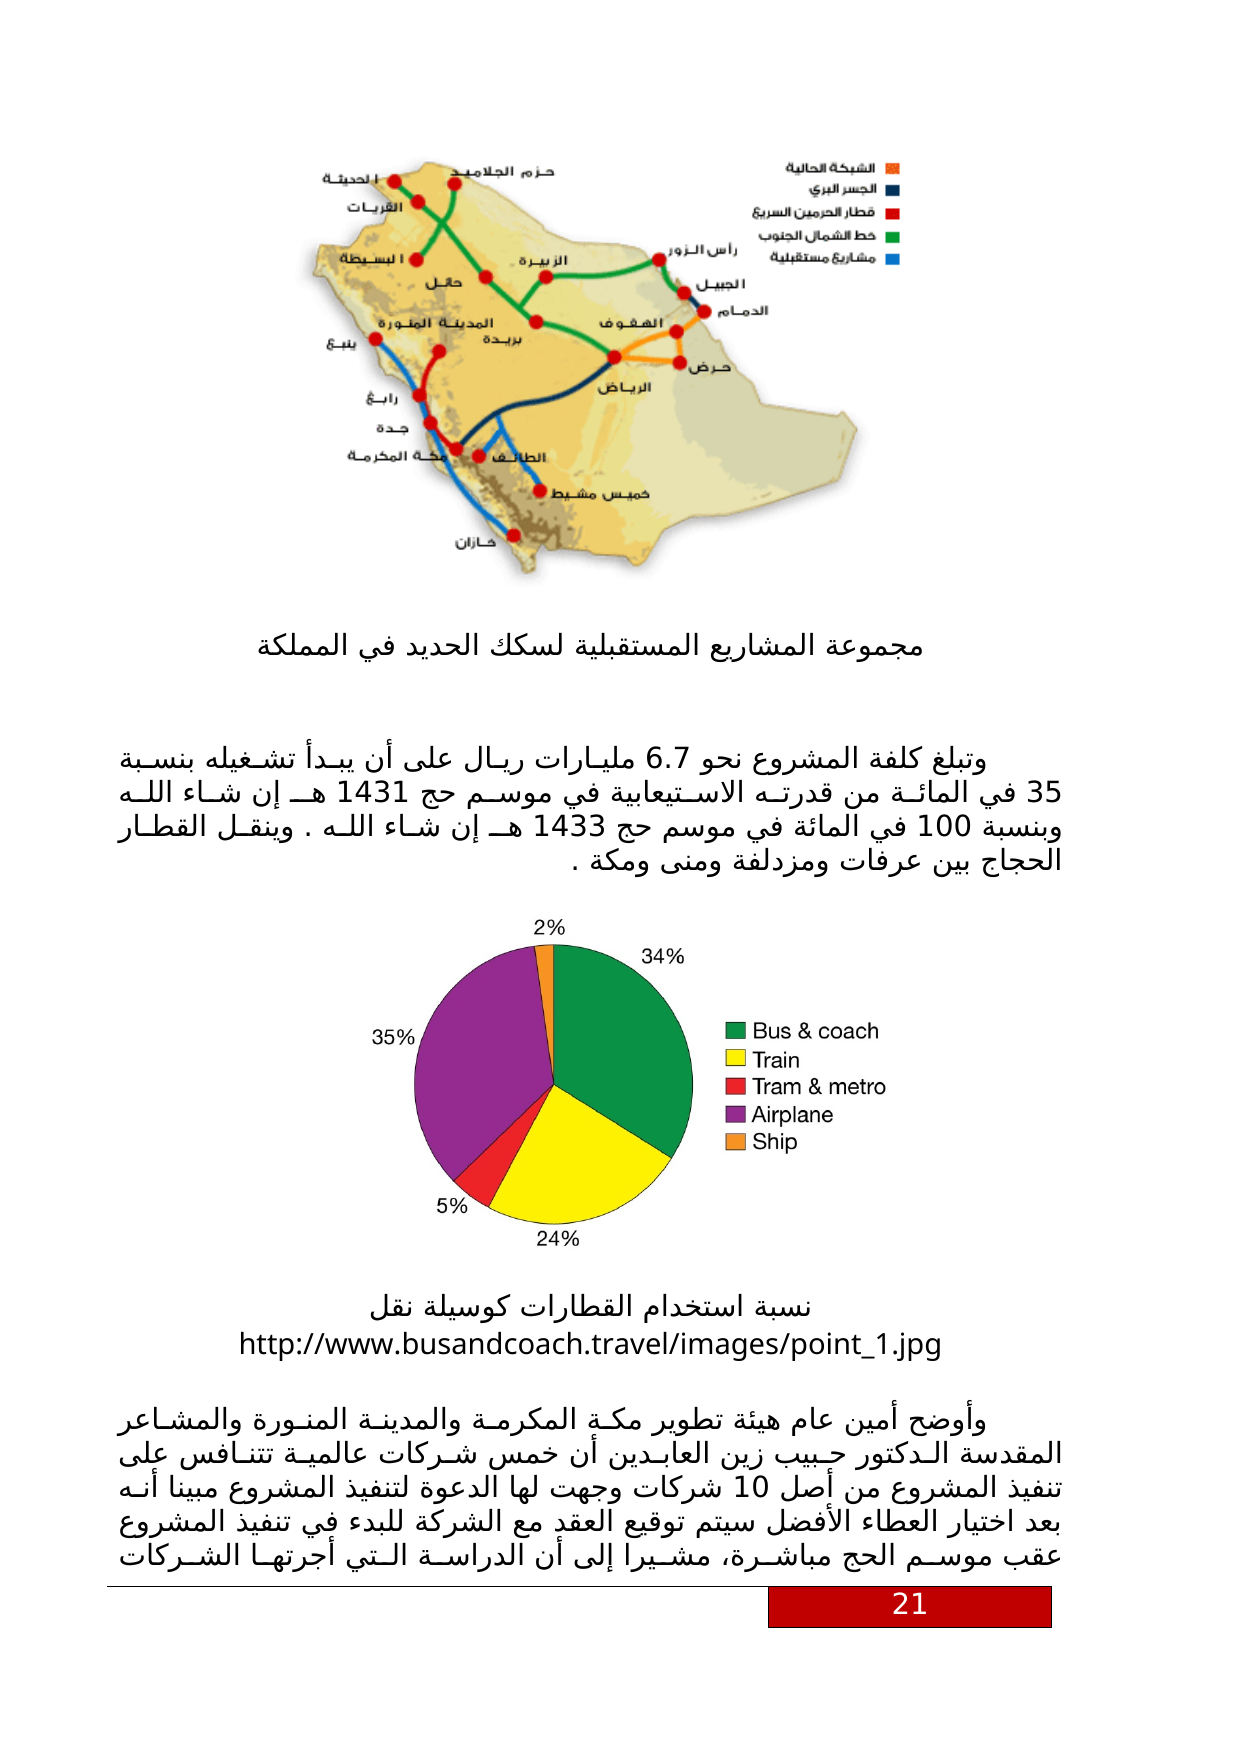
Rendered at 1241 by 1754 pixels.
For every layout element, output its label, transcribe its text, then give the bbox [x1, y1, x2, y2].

text http://www.busandcoach.travel/images/point_1.jpg [118, 1323, 1063, 1363]
text نسبة استخدام القطارات كوسيلة نقل [118, 1289, 1063, 1323]
picture [263, 917, 918, 1250]
text مجموعة المشاريع المستقبلية لسكك الحديد في المملكة [118, 628, 1063, 662]
picture [277, 118, 903, 589]
text وتبلغ كلفة المشروع نحو 6.7 مليارات ريال على أن يبدأ تشغيله بنسبة 35 في المائة من قدرته الاستيعابية في موسم حج 1431 هـ إن شاء الله وبنسبة 100 في المائة في موسم حج 1433 هـ إن شاء الله . وينقل القطار الحجاج بين عرفات ومزدلفة ومنى ومكة . [118, 741, 1063, 877]
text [118, 1403, 1063, 1572]
